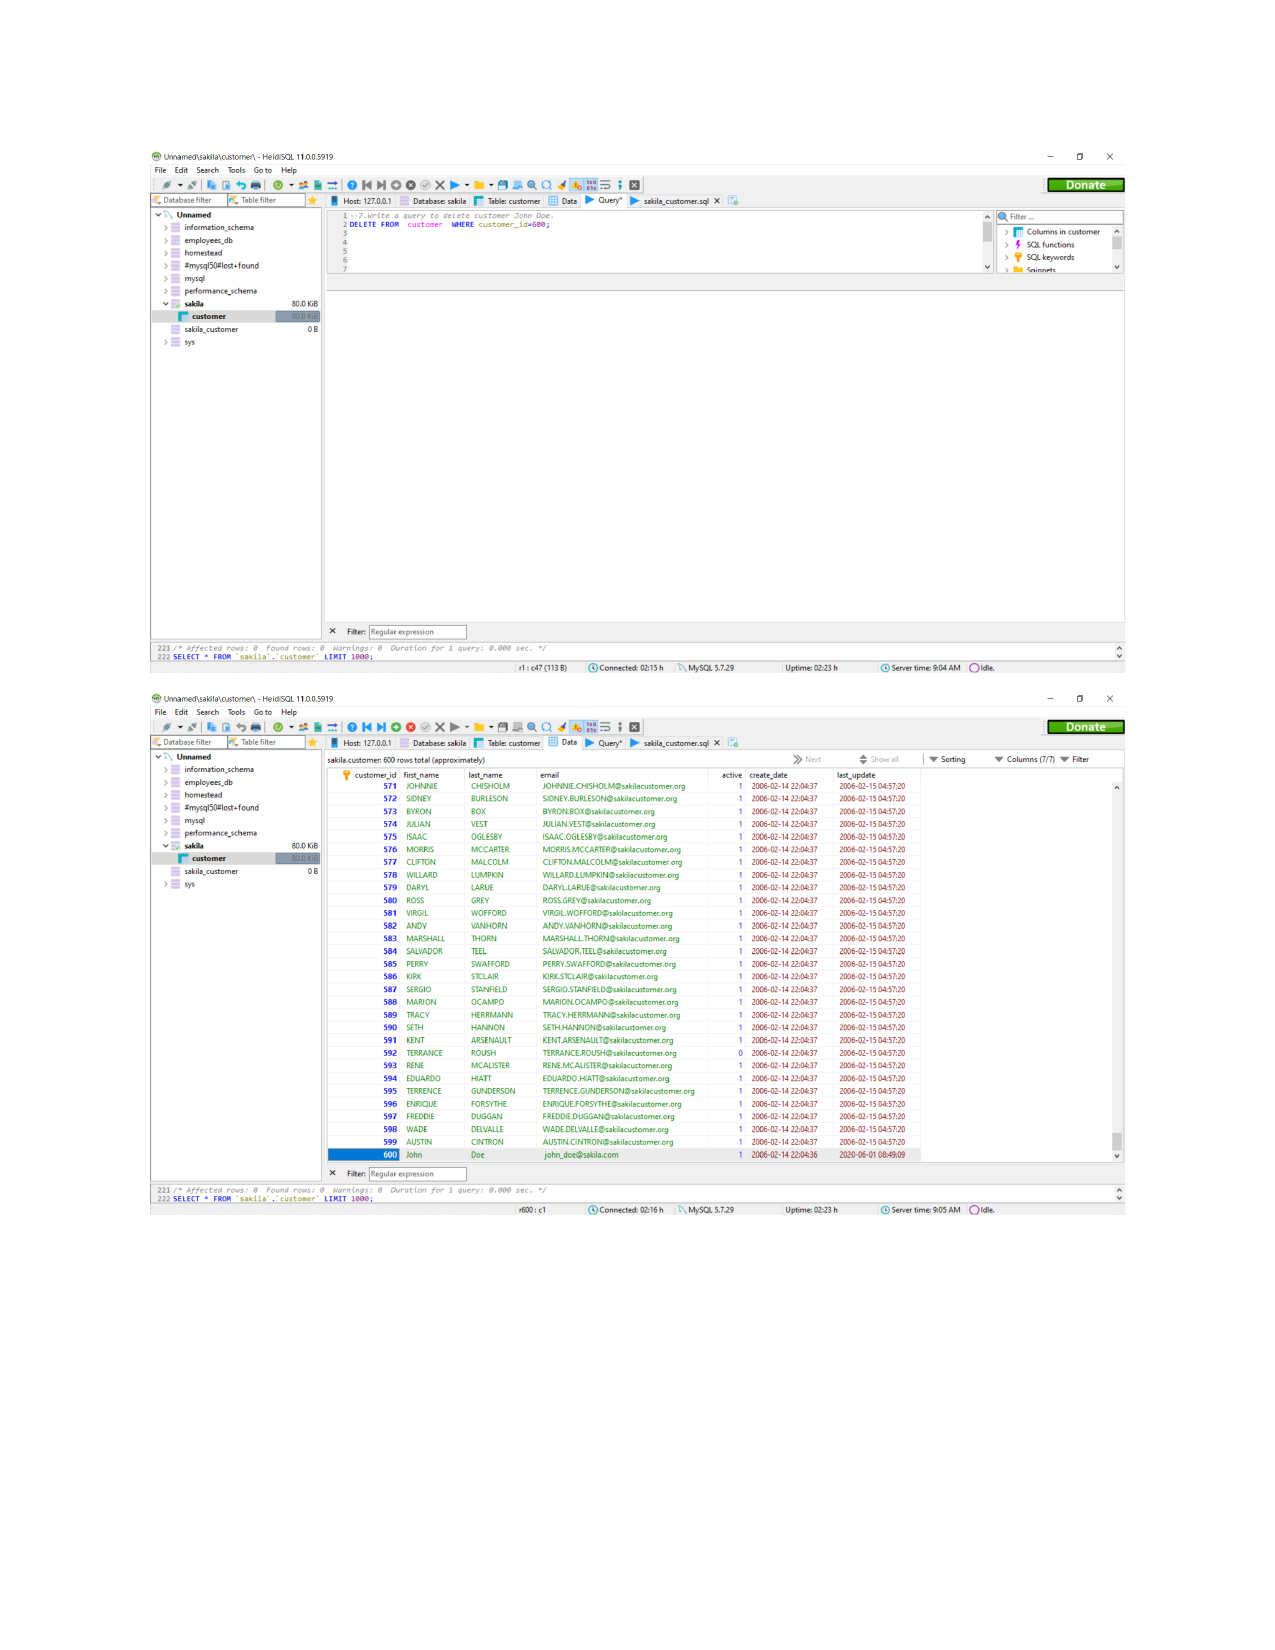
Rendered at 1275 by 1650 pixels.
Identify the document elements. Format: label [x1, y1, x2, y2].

picture [150, 150, 1125, 673]
picture [150, 691, 1125, 1215]
